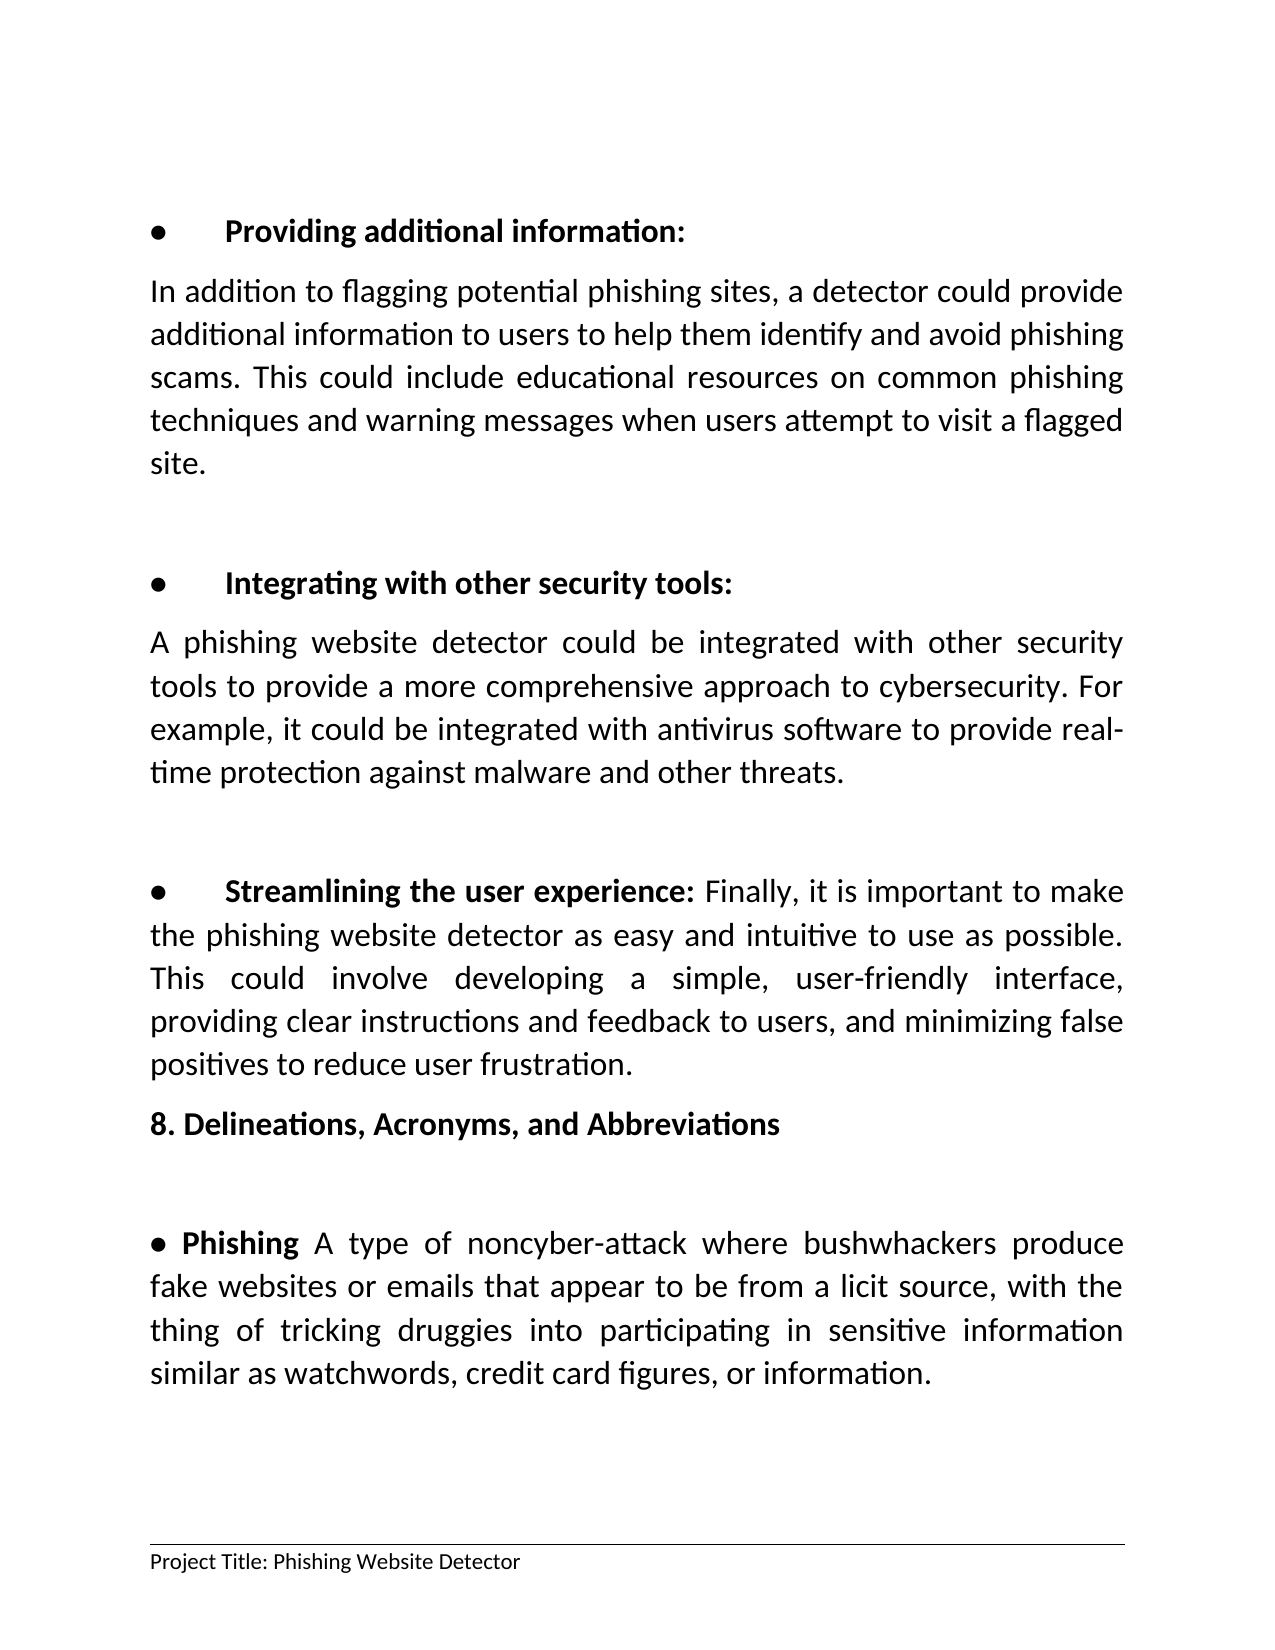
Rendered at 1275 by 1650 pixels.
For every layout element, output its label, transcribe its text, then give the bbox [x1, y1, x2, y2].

text • Phishing A type of noncyber-attack where bushwhackers produce fake websites or emails that appear to be from a licit source, with the thing of tricking druggies into participating in sensitive information similar as watchwords, credit card figures, or information. [150, 1222, 1125, 1392]
text • Integrating with other security tools: [150, 562, 1125, 602]
text In addition to flagging potential phishing sites, a detector could provide additional information to users to help them identify and avoid phishing scams. This could include educational resources on common phishing techniques and warning messages when users attempt to visit a flagged site. [150, 269, 1125, 483]
text A phishing website detector could be integrated with other security tools to provide a more comprehensive approach to cybersecurity. For example, it could be integrated with antivirus software to provide real-time protection against malware and other threats. [150, 621, 1125, 792]
text 8. Delineations, Acronyms, and Abbreviations [150, 1103, 1125, 1143]
text • Streamlining the user experience: Finally, it is important to make the phishing website detector as easy and intuitive to use as possible. This could involve developing a simple, user-friendly interface, providing clear instructions and feedback to users, and minimizing false positives to reduce user frustration. [150, 870, 1125, 1084]
text • Providing additional information: [150, 210, 1125, 251]
